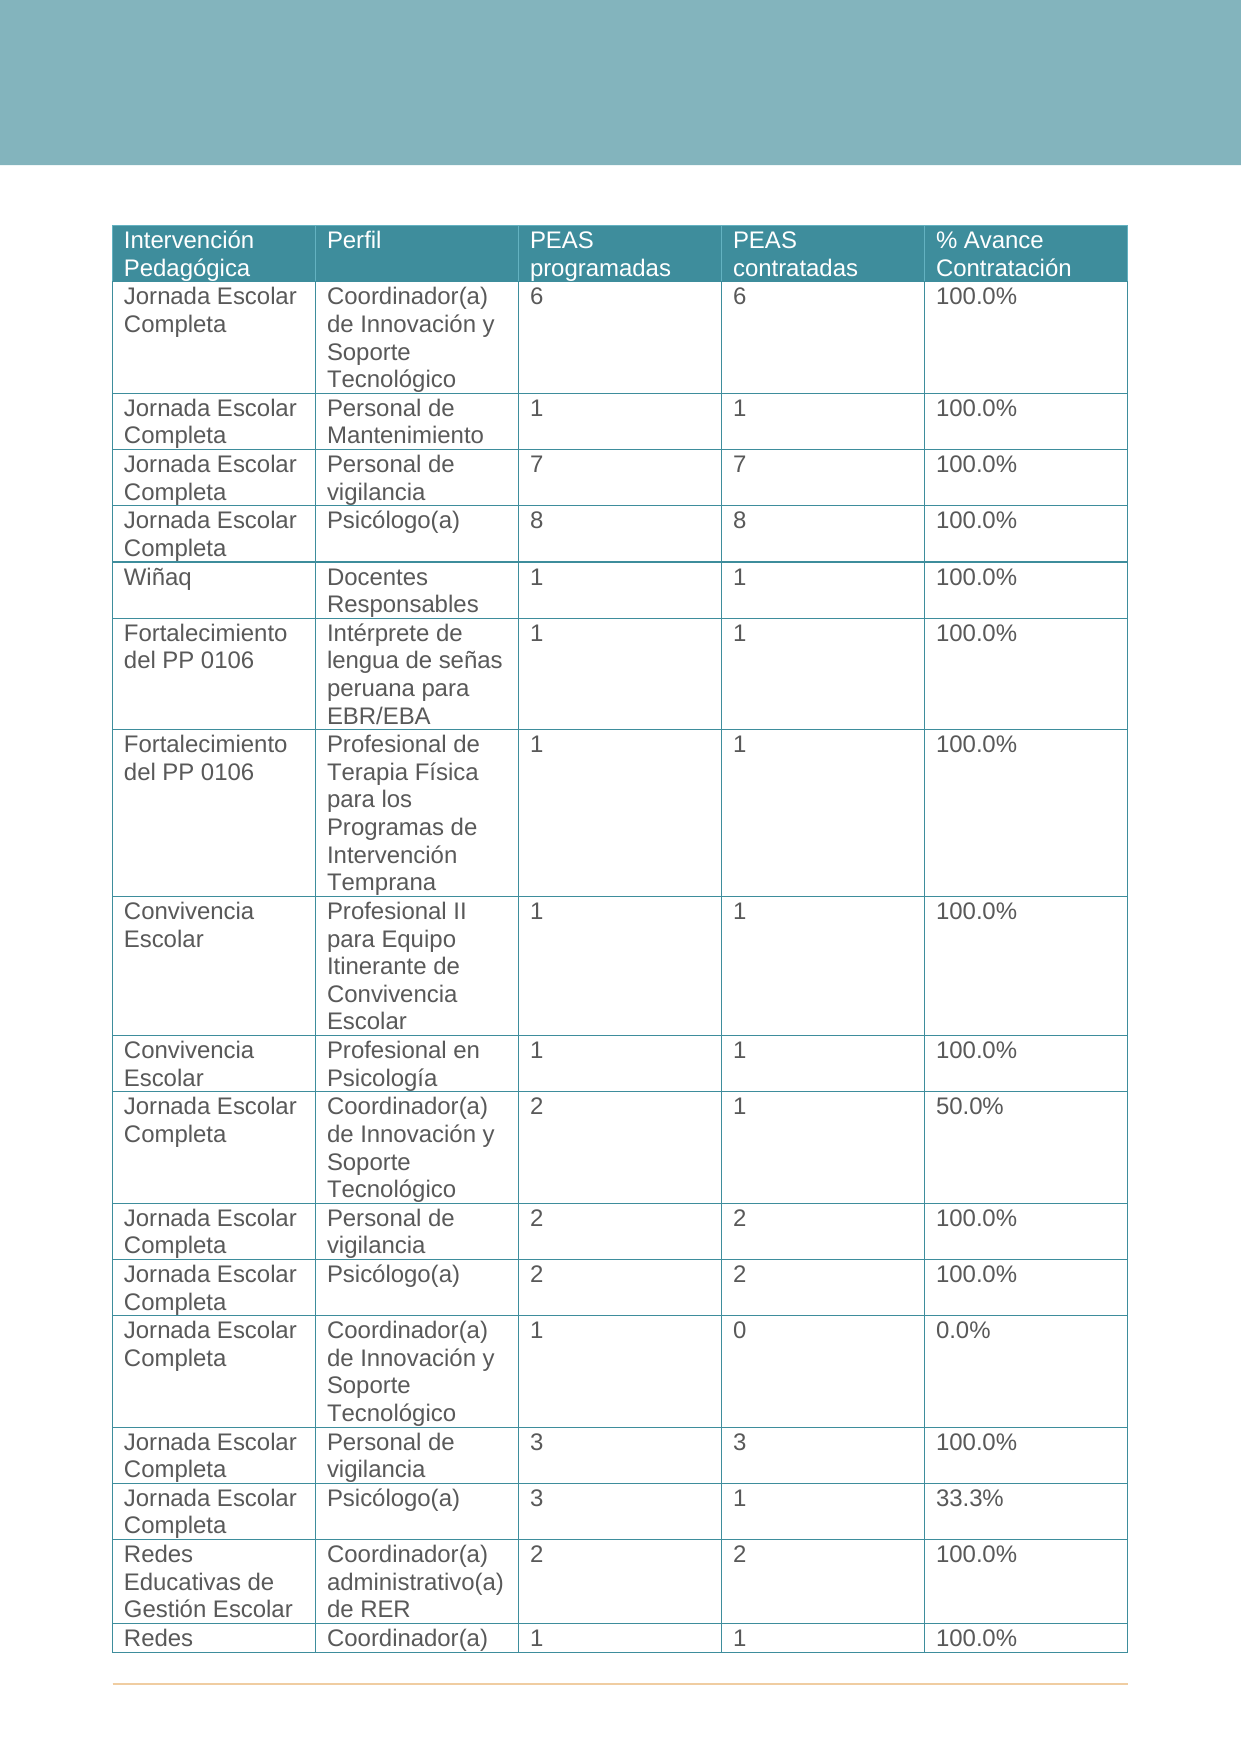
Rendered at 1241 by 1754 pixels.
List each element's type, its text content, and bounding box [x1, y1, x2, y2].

table_cell 2 [722, 1540, 924, 1623]
table_cell Jornada Escolar Completa [113, 282, 315, 393]
table_cell Intérprete de lengua de señas peruana para EBR/EBA [316, 619, 518, 729]
table_cell 100.0% [925, 1036, 1127, 1091]
table_cell 2 [519, 1540, 721, 1623]
table_cell 2 [519, 1260, 721, 1315]
table_cell 2 [519, 1204, 721, 1259]
table_cell 3 [722, 1428, 924, 1483]
table_cell 2 [722, 1260, 924, 1315]
table_cell Redes Educativas de Gestión Escolar [113, 1540, 315, 1623]
table_cell Docentes Responsables [316, 563, 518, 618]
table_cell 2 [722, 1204, 924, 1259]
table_cell Wiñaq [113, 563, 315, 618]
table_cell 1 [722, 730, 924, 896]
table_cell 1 [722, 1624, 924, 1652]
table_cell 100.0% [925, 619, 1127, 729]
table_cell Jornada Escolar Completa [113, 1428, 315, 1483]
table_cell Coordinador(a) administrativo(a) de RER [316, 1540, 518, 1623]
table_cell 100.0% [925, 1540, 1127, 1623]
table_cell Jornada Escolar Completa [113, 1092, 315, 1203]
table_cell 100.0% [925, 730, 1127, 896]
table_cell Personal de vigilancia [316, 1428, 518, 1483]
table_cell 100.0% [925, 563, 1127, 618]
table_cell Profesional II para Equipo Itinerante de Convivencia Escolar [316, 897, 518, 1035]
table_cell Jornada Escolar Completa [113, 394, 315, 449]
table_cell 100.0% [925, 450, 1127, 505]
table_cell Convivencia Escolar [113, 897, 315, 1035]
table_cell 100.0% [925, 1204, 1127, 1259]
table_cell Jornada Escolar Completa [113, 450, 315, 505]
table_header PEAS contratadas [722, 226, 924, 281]
table_cell Coordinador(a) de Innovación y Soporte Tecnológico [316, 282, 518, 393]
table_cell 1 [722, 1092, 924, 1203]
table_cell Coordinador(a) de Innovación y Soporte Tecnológico [316, 1316, 518, 1427]
table_cell Jornada Escolar Completa [113, 1260, 315, 1315]
table_cell 8 [722, 506, 924, 561]
table_cell 1 [519, 563, 721, 618]
table_cell Fortalecimiento del PP 0106 [113, 619, 315, 729]
table_cell 0.0% [925, 1316, 1127, 1427]
table_cell Personal de vigilancia [316, 1204, 518, 1259]
table_cell 1 [722, 1036, 924, 1091]
table_header Intervención Pedagógica [113, 226, 315, 281]
table_cell 1 [722, 563, 924, 618]
table_cell 100.0% [925, 897, 1127, 1035]
table_cell 7 [519, 450, 721, 505]
table_cell 2 [519, 1092, 721, 1203]
table_cell 7 [722, 450, 924, 505]
table_cell Convivencia Escolar [113, 1036, 315, 1091]
table_cell 100.0% [925, 506, 1127, 561]
table_cell 1 [519, 619, 721, 729]
table_header Perfil [316, 226, 518, 281]
table_cell 1 [519, 730, 721, 896]
table_cell 33.3% [925, 1484, 1127, 1539]
table_cell Psicólogo(a) [316, 506, 518, 561]
table_cell 1 [722, 619, 924, 729]
table_cell Redes Educativas de Gestión Escolar [113, 1624, 315, 1652]
table_cell 1 [519, 1624, 721, 1652]
table_cell Personal de Mantenimiento [316, 394, 518, 449]
table_cell 100.0% [925, 1260, 1127, 1315]
table_header % Avance Contratación [925, 226, 1127, 281]
table_cell 1 [722, 1484, 924, 1539]
table_cell 1 [519, 1316, 721, 1427]
table_cell Personal de vigilancia [316, 450, 518, 505]
table_cell 1 [519, 897, 721, 1035]
table_cell Coordinador(a) de Innovación y Soporte Tecnológico [316, 1092, 518, 1203]
table_cell 100.0% [925, 1428, 1127, 1483]
table_cell Jornada Escolar Completa [113, 1484, 315, 1539]
table_cell 100.0% [925, 1624, 1127, 1652]
table_cell 1 [519, 394, 721, 449]
table_cell 8 [519, 506, 721, 561]
table_cell 3 [519, 1428, 721, 1483]
table_header PEAS programadas [519, 226, 721, 281]
table_cell 1 [722, 897, 924, 1035]
table_cell Jornada Escolar Completa [113, 1316, 315, 1427]
table_cell 100.0% [925, 394, 1127, 449]
table_cell 50.0% [925, 1092, 1127, 1203]
table_cell Fortalecimiento del PP 0106 [113, 730, 315, 896]
table_cell 1 [519, 1036, 721, 1091]
table_cell Jornada Escolar Completa [113, 506, 315, 561]
table_cell 0 [722, 1316, 924, 1427]
table_cell 6 [519, 282, 721, 393]
table_cell Psicólogo(a) [316, 1484, 518, 1539]
table_cell 3 [519, 1484, 721, 1539]
table_cell Jornada Escolar Completa [113, 1204, 315, 1259]
table_cell Psicólogo(a) [316, 1260, 518, 1315]
table_cell 6 [722, 282, 924, 393]
table_cell 1 [722, 394, 924, 449]
table_cell 100.0% [925, 282, 1127, 393]
table_cell Profesional de Terapia Física para los Programas de Intervención Temprana [316, 730, 518, 896]
table_cell Coordinador(a) de RER [316, 1624, 518, 1652]
table_cell Profesional en Psicología [316, 1036, 518, 1091]
